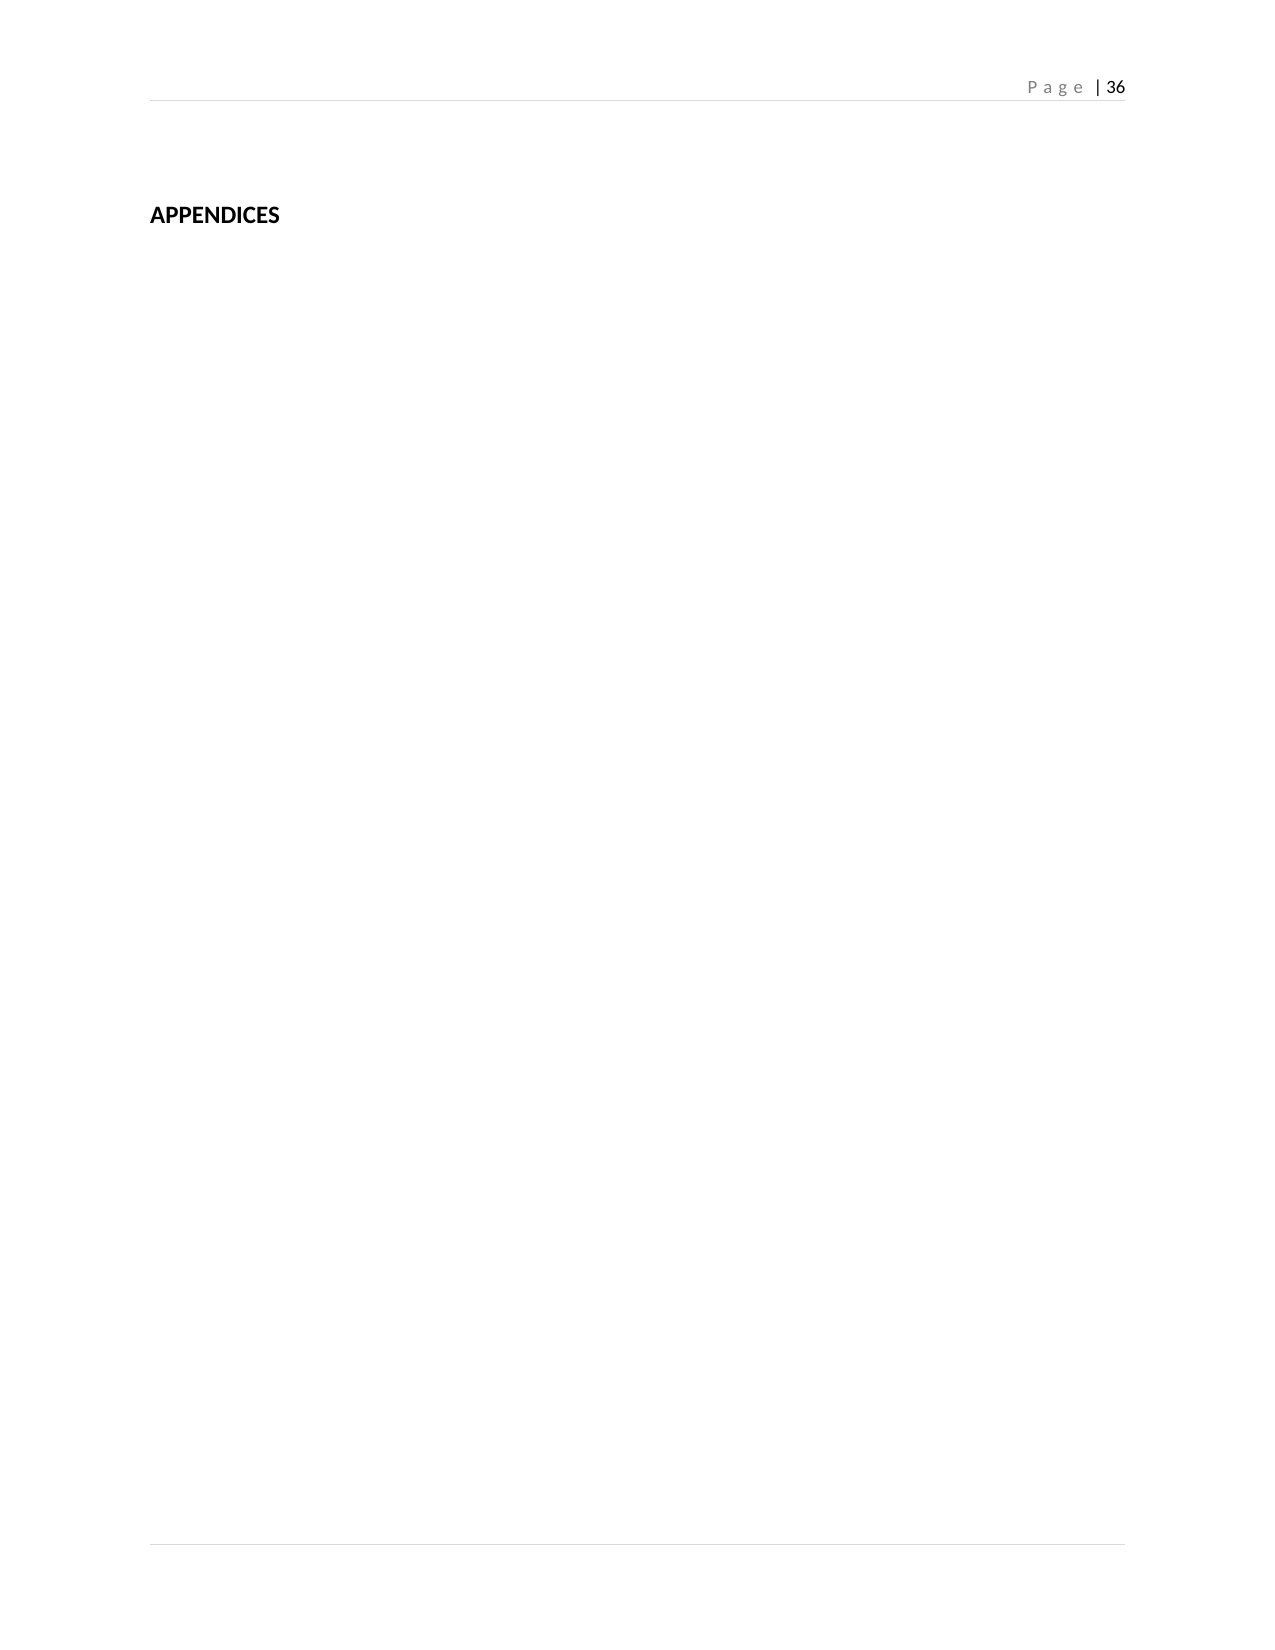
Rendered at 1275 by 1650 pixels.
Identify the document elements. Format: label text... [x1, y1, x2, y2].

text APPENDICES [150, 199, 1125, 230]
